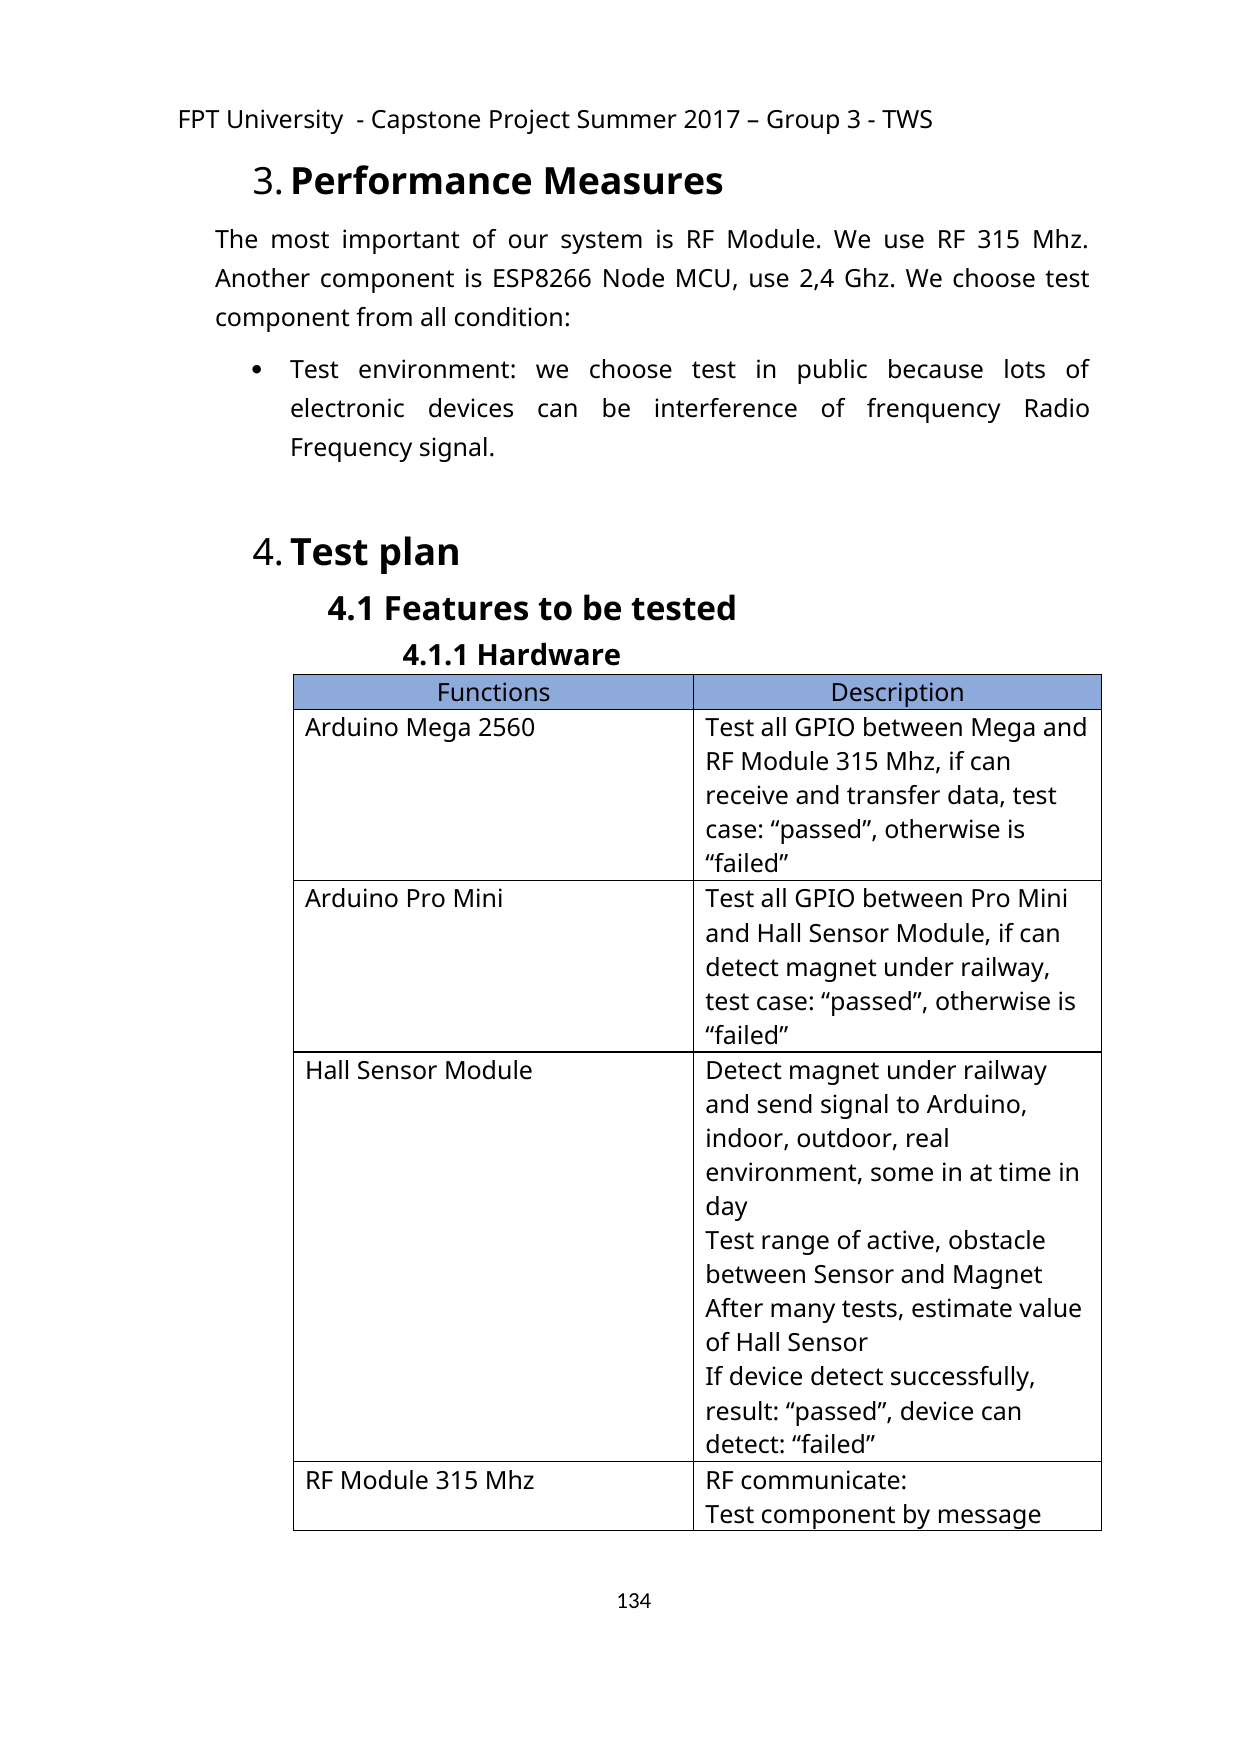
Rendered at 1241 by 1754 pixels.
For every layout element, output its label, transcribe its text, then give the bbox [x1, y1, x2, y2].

table_cell Test all GPIO between Mega and RF Module 315 Mhz, if can receive and transfer data, test case: “passed”, otherwise is “failed” [694, 710, 1101, 880]
subtitle Performance Measures [252, 154, 1090, 205]
subtitle Test plan [252, 525, 1090, 576]
text The most important of our system is RF Module. We use RF 315 Mhz. Another component is ESP8266 Node MCU, use 2,4 Ghz. We choose test component from all condition: [215, 222, 1090, 334]
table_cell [694, 1462, 1101, 1530]
table_cell Hall Sensor Module [294, 1053, 693, 1461]
table_header Functions [294, 675, 693, 709]
subtitle 4.1 Features to be tested [327, 584, 1090, 630]
table_cell Detect magnet under railway and send signal to Arduino, indoor, outdoor, real environment, some in at time in day Test range of active, obstacle between Sensor and Magnet After many tests, estimate value of Hall Sensor If device detect successfully, result: “passed”, device can detect: “failed” [694, 1053, 1101, 1461]
table_cell Test all GPIO between Pro Mini and Hall Sensor Module, if can detect magnet under railway, test case: “passed”, otherwise is “failed” [694, 881, 1101, 1051]
table_header Description [694, 675, 1101, 709]
subtitle 4.1.1 Hardware [402, 634, 1090, 674]
list Test environment: we choose test in public because lots of electronic devices can be interference of frenquency Radio Frequency signal. [252, 352, 1090, 464]
table_cell Arduino Mega 2560 [294, 710, 693, 880]
table_cell RF Module 315 Mhz [294, 1462, 693, 1530]
table_cell Arduino Pro Mini [294, 881, 693, 1051]
